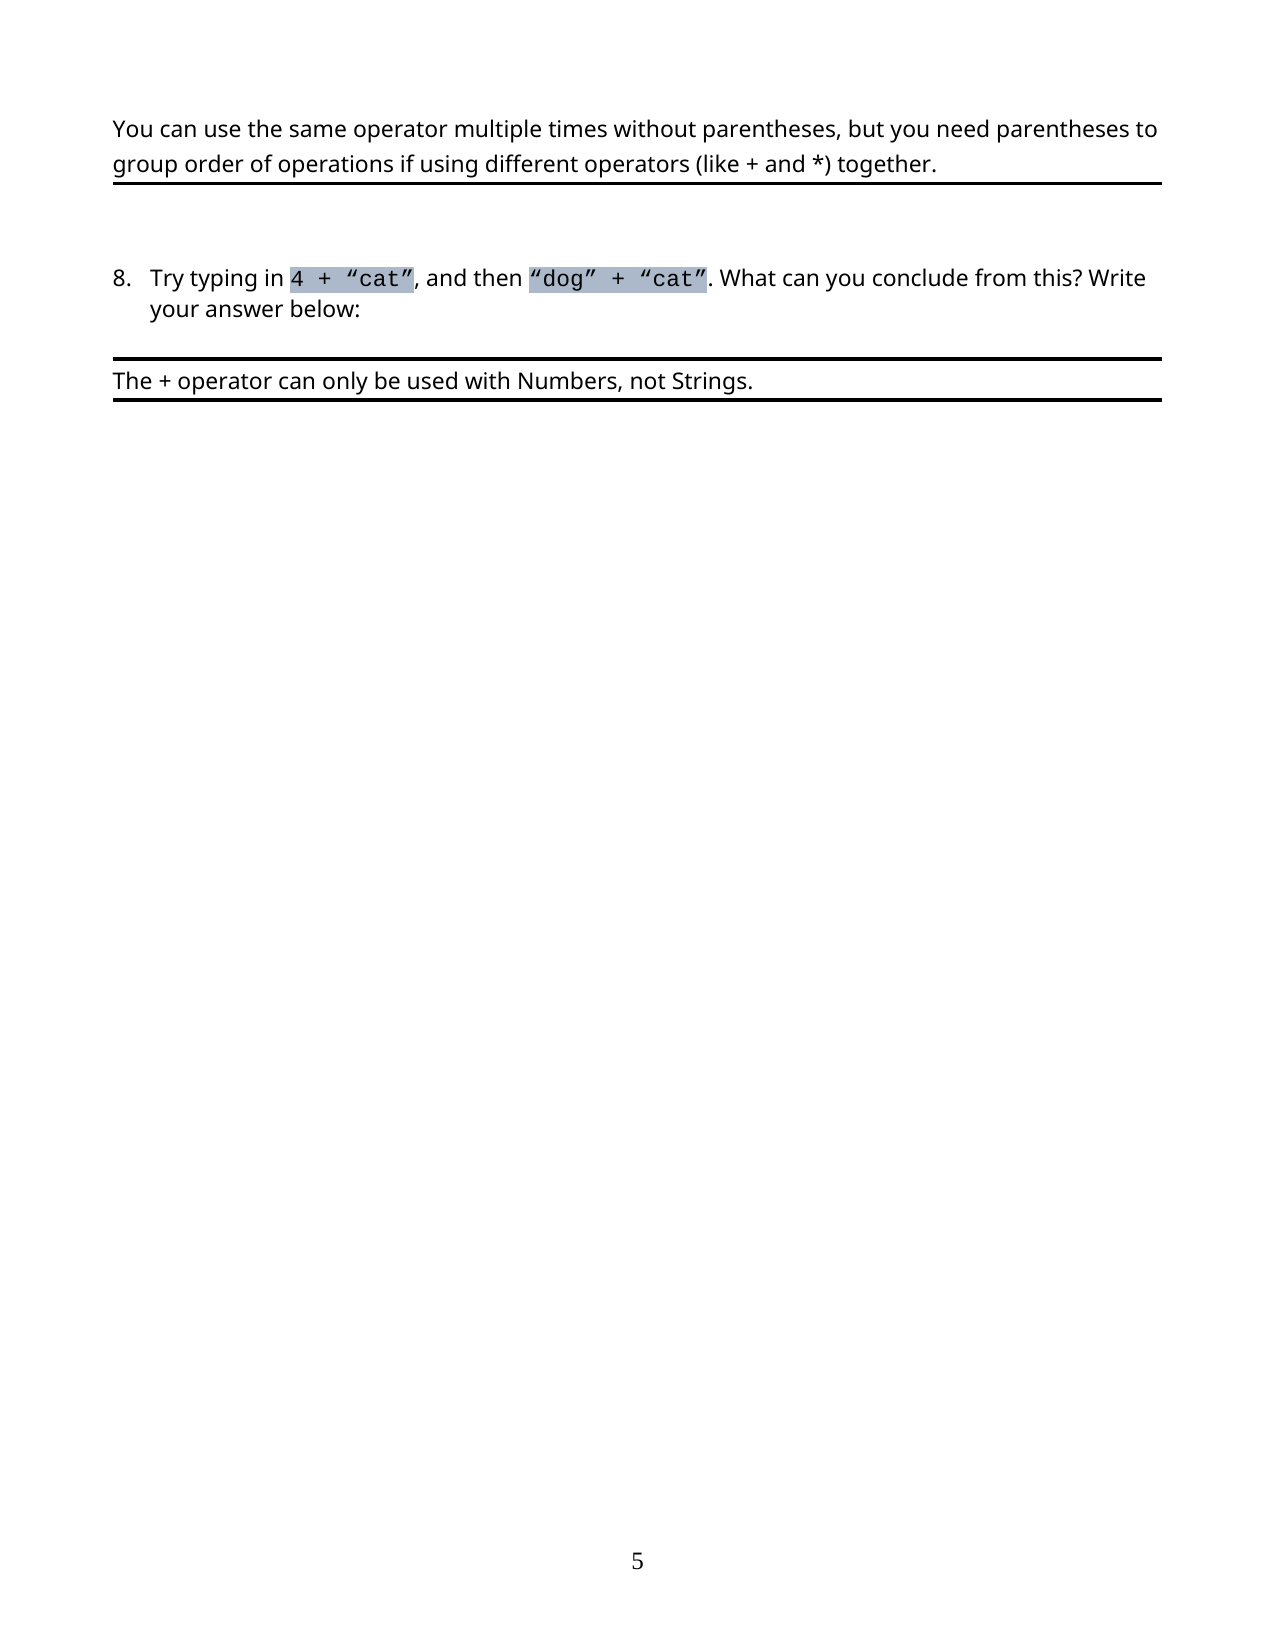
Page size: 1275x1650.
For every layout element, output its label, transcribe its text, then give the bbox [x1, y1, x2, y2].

list Try typing in 4 + “cat”, and then “dog” + “cat”. What can you conclude from this? Write your answer below: [112, 261, 1162, 324]
text The + operator can only be used with Numbers, not Strings. [112, 365, 1162, 402]
text You can use the same operator multiple times without parentheses, but you need parentheses to group order of operations if using different operators (like + and *) together. [112, 112, 1162, 185]
